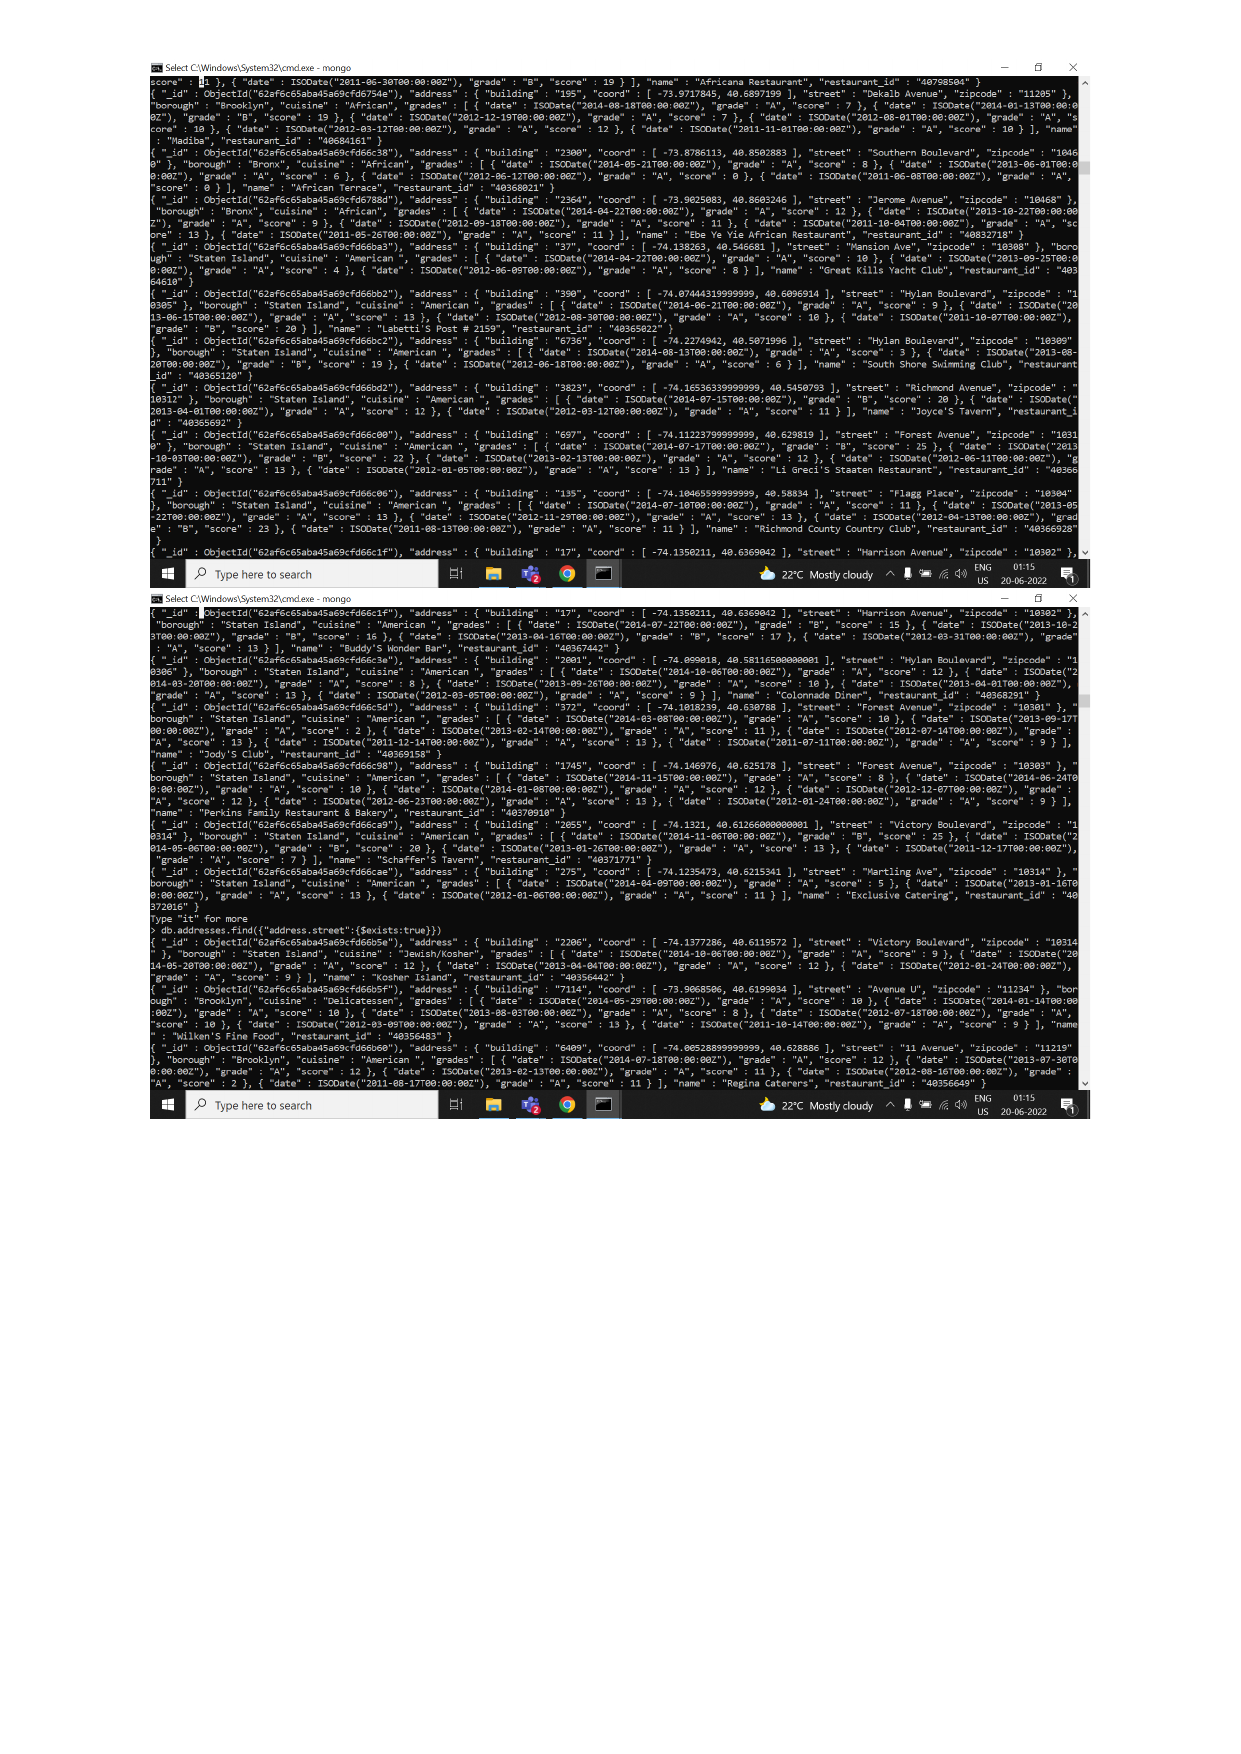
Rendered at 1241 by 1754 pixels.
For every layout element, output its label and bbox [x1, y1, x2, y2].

picture [150, 590, 1091, 1119]
picture [150, 59, 1091, 588]
